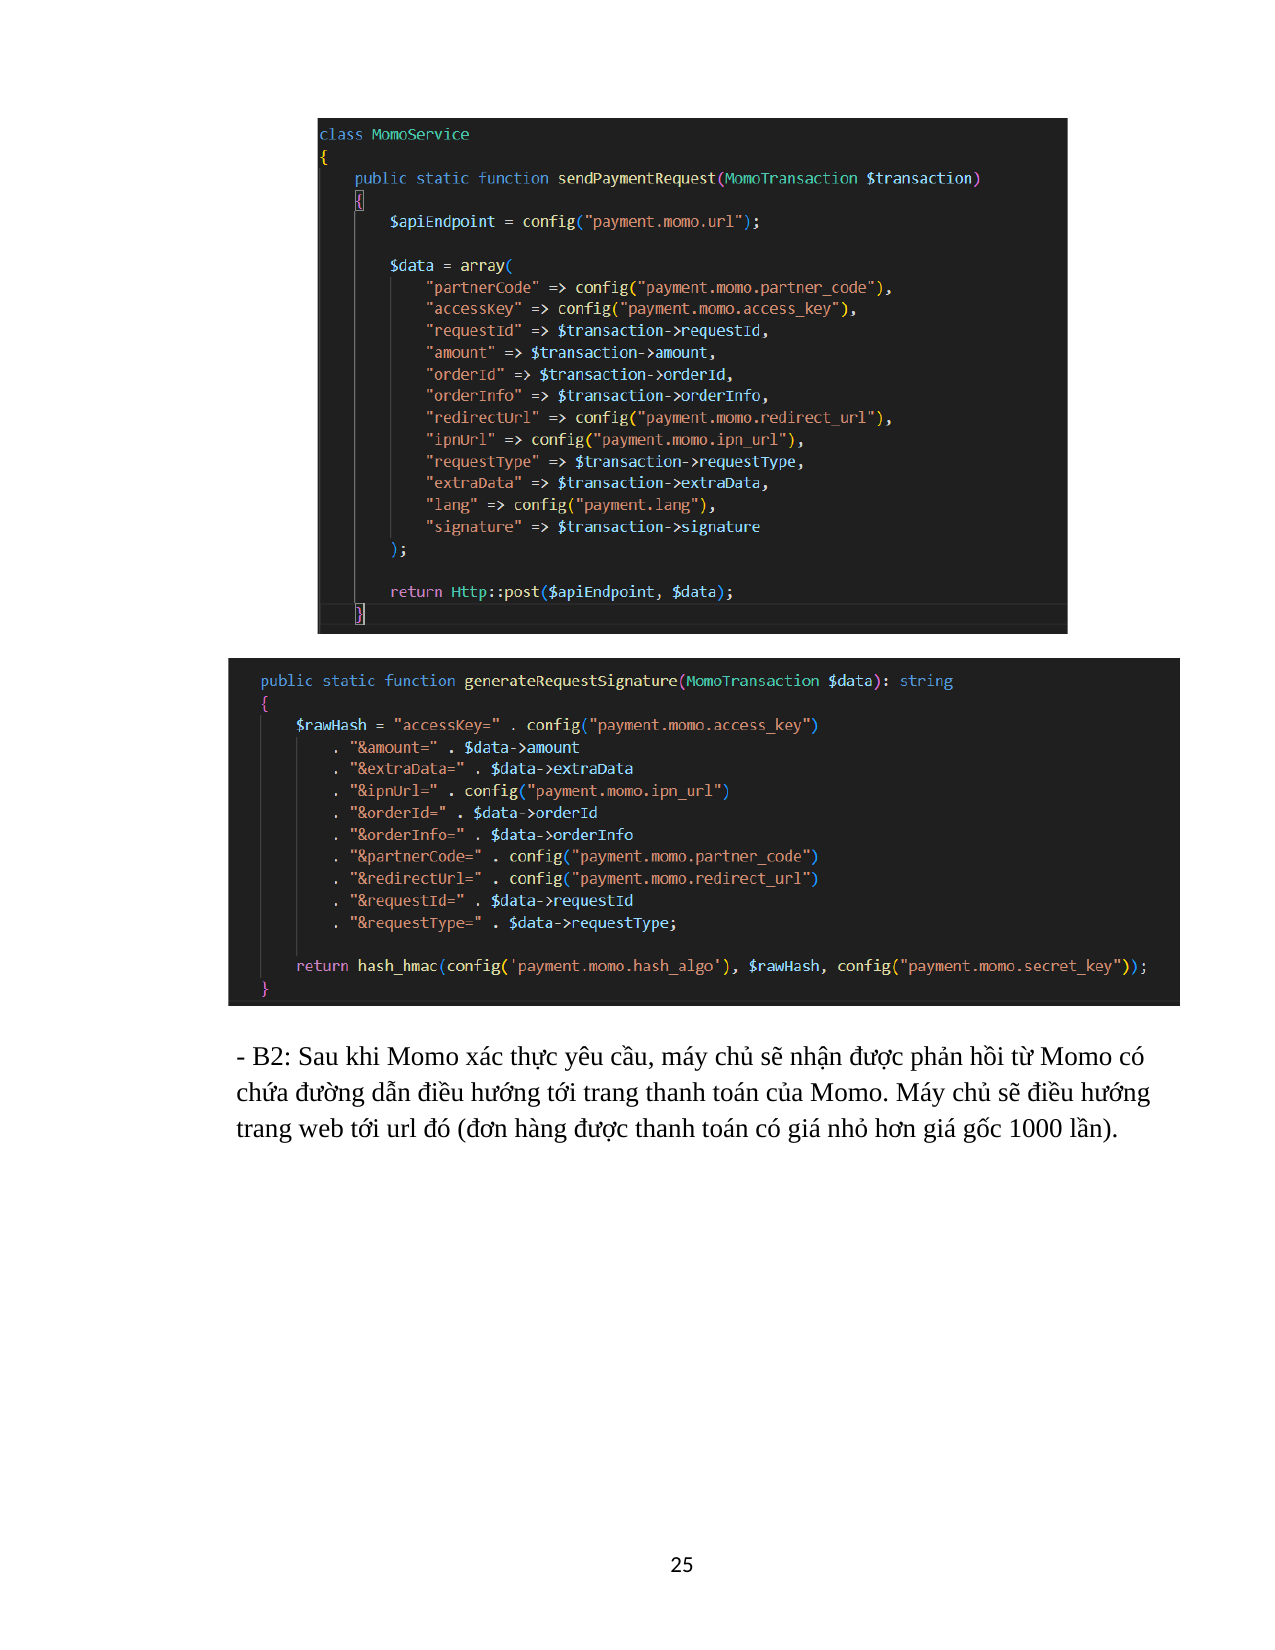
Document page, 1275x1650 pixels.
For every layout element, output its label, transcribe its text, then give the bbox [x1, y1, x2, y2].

picture [317, 118, 1068, 634]
picture [228, 658, 1180, 1006]
text - B2: Sau khi Momo xác thực yêu cầu, máy chủ sẽ nhận được phản hồi từ Momo có chứa đường dẫn điều hướng tới trang thanh toán của Momo. Máy chủ sẽ điều hướng trang web tới url đó (đơn hàng được thanh toán có giá nhỏ hơn giá gốc 1000 lần). [236, 1040, 1157, 1143]
